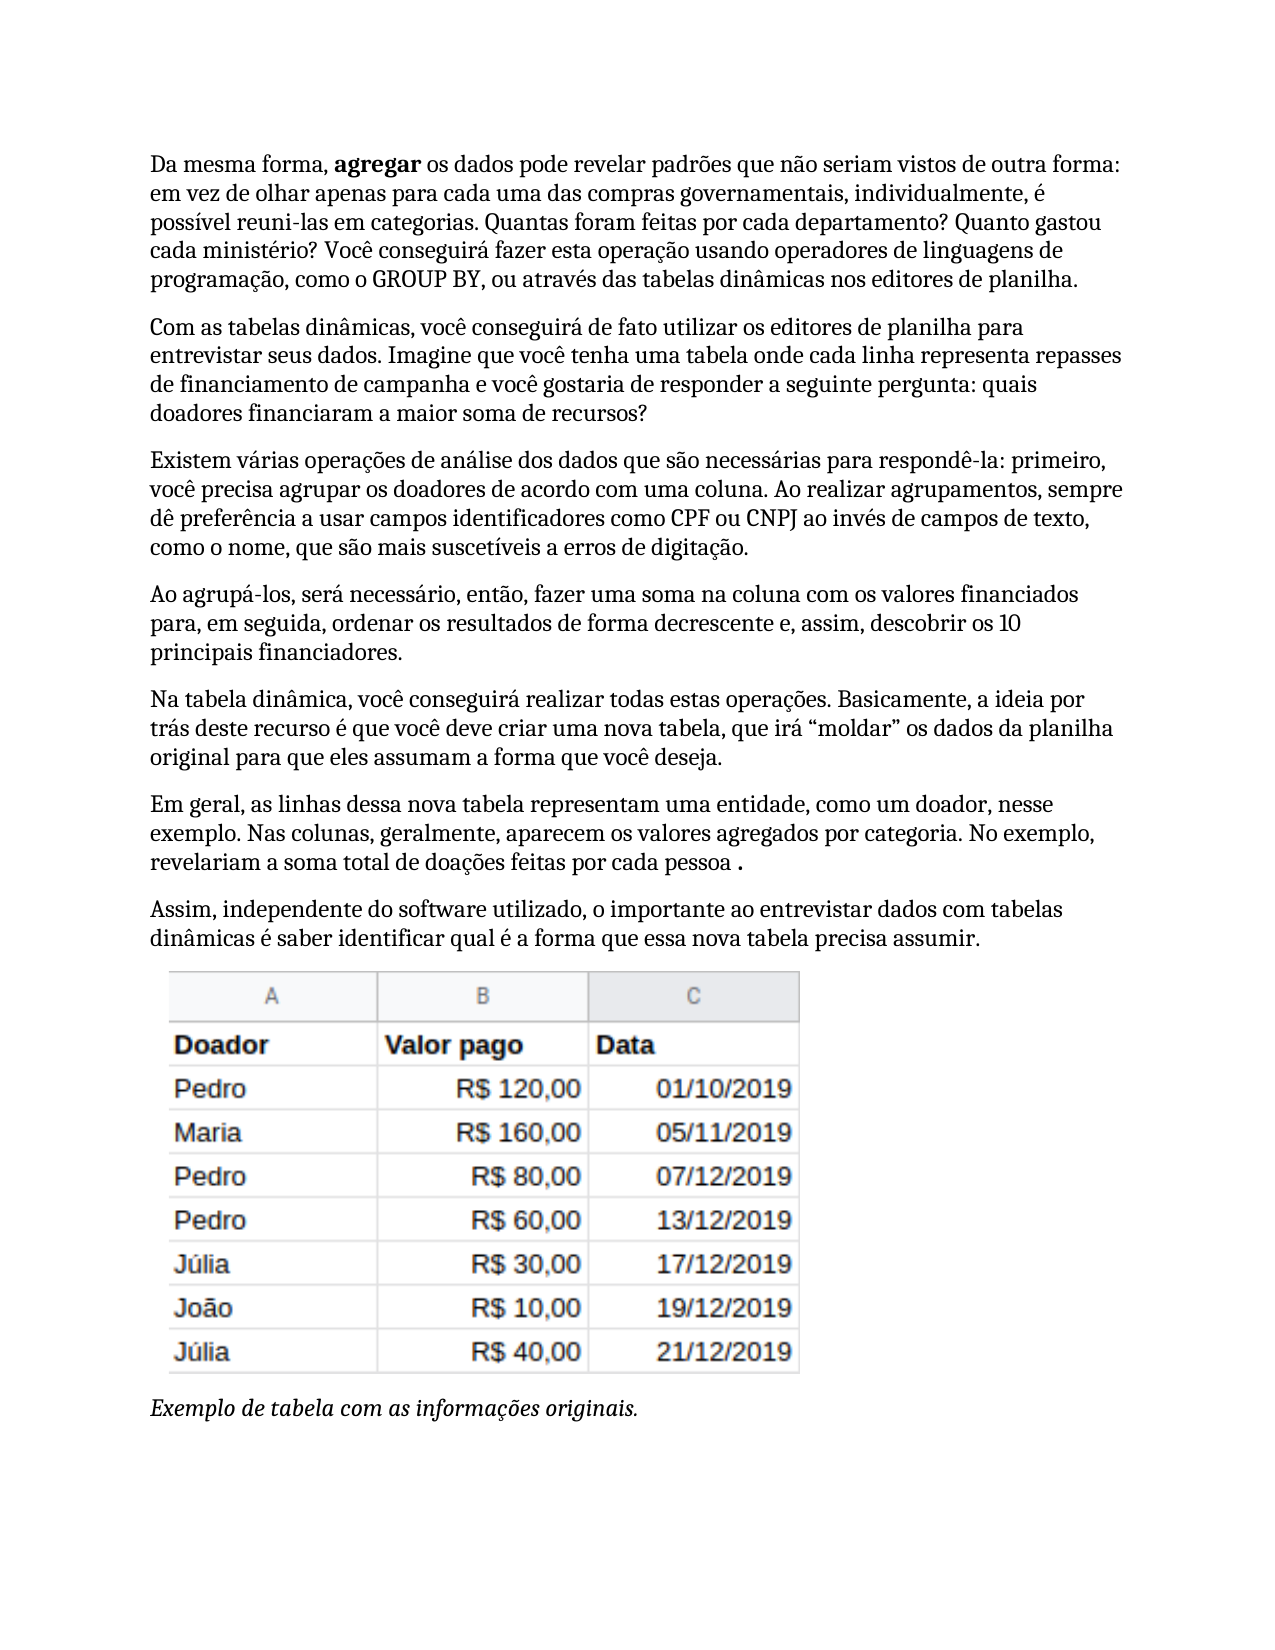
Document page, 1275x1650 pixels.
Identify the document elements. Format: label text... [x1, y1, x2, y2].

text Assim, independente do software utilizado, o importante ao entrevistar dados com tabelas dinâmicas é saber identificar qual é a forma que essa nova tabela precisa assumir. [150, 895, 1125, 952]
text Com as tabelas dinâmicas, você conseguirá de fato utilizar os editores de planilha para entrevistar seus dados. Imagine que você tenha uma tabela onde cada linha representa repasses de financiamento de campanha e você gostaria de responder a seguinte pergunta: quais doadores financiaram a maior soma de recursos? [150, 312, 1125, 427]
text Na tabela dinâmica, você conseguirá realizar todas estas operações. Basicamente, a ideia por trás deste recurso é que você deve criar uma nova tabela, que irá “moldar” os dados da planilha original para que eles assumam a forma que você deseja. [150, 685, 1125, 771]
picture [168, 971, 800, 1374]
text Em geral, as linhas dessa nova tabela representam uma entidade, como um doador, nesse exemplo. Nas colunas, geralmente, aparecem os valores agregados por categoria. No exemplo, revelariam a soma total de doações feitas por cada pessoa . [150, 790, 1125, 876]
text Exemplo de tabela com as informações originais. [150, 1394, 1125, 1423]
text Da mesma forma, agregar os dados pode revelar padrões que não seriam vistos de outra forma: em vez de olhar apenas para cada uma das compras governamentais, individualmente, é possível reuni-las em categorias. Quantas foram feitas por cada departamento? Quanto gastou cada ministério? Você conseguirá fazer esta operação usando operadores de linguagens de programação, como o GROUP BY, ou através das tabelas dinâmicas nos editores de planilha. [150, 150, 1125, 294]
text Existem várias operações de análise dos dados que são necessárias para respondê-la: primeiro, você precisa agrupar os doadores de acordo com uma coluna. Ao realizar agrupamentos, sempre dê preferência a usar campos identificadores como CPF ou CNPJ ao invés de campos de texto, como o nome, que são mais suscetíveis a erros de digitação. [150, 446, 1125, 561]
text Ao agrupá-los, será necessário, então, fazer uma soma na coluna com os valores financiados para, em seguida, ordenar os resultados de forma decrescente e, assim, descobrir os 10 principais financiadores. [150, 580, 1125, 666]
